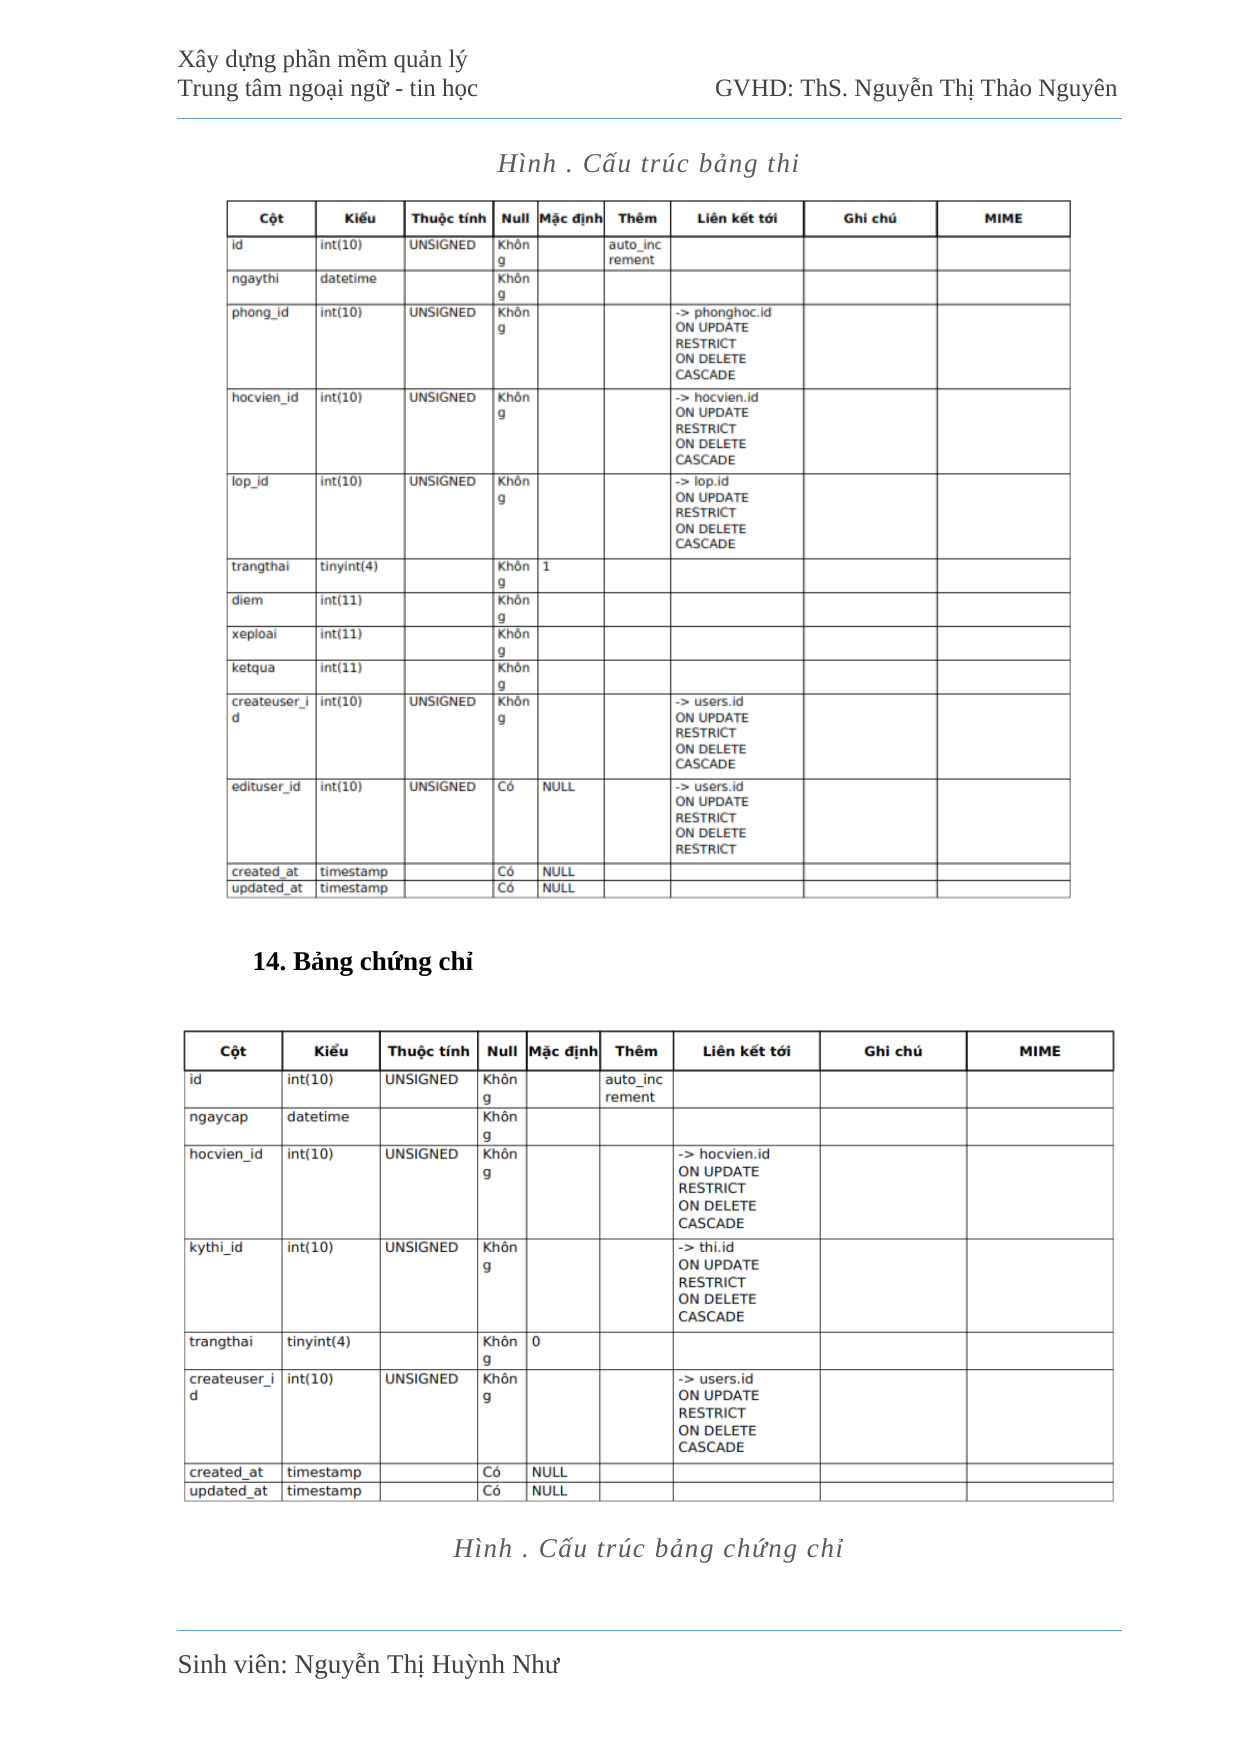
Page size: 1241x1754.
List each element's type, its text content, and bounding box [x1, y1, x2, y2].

picture [177, 1025, 1123, 1511]
subtitle Hình . Cấu trúc bảng chứng chỉ [177, 1511, 1122, 1563]
subtitle Hình . Cấu trúc bảng thi [177, 147, 1122, 179]
picture [218, 193, 1080, 910]
